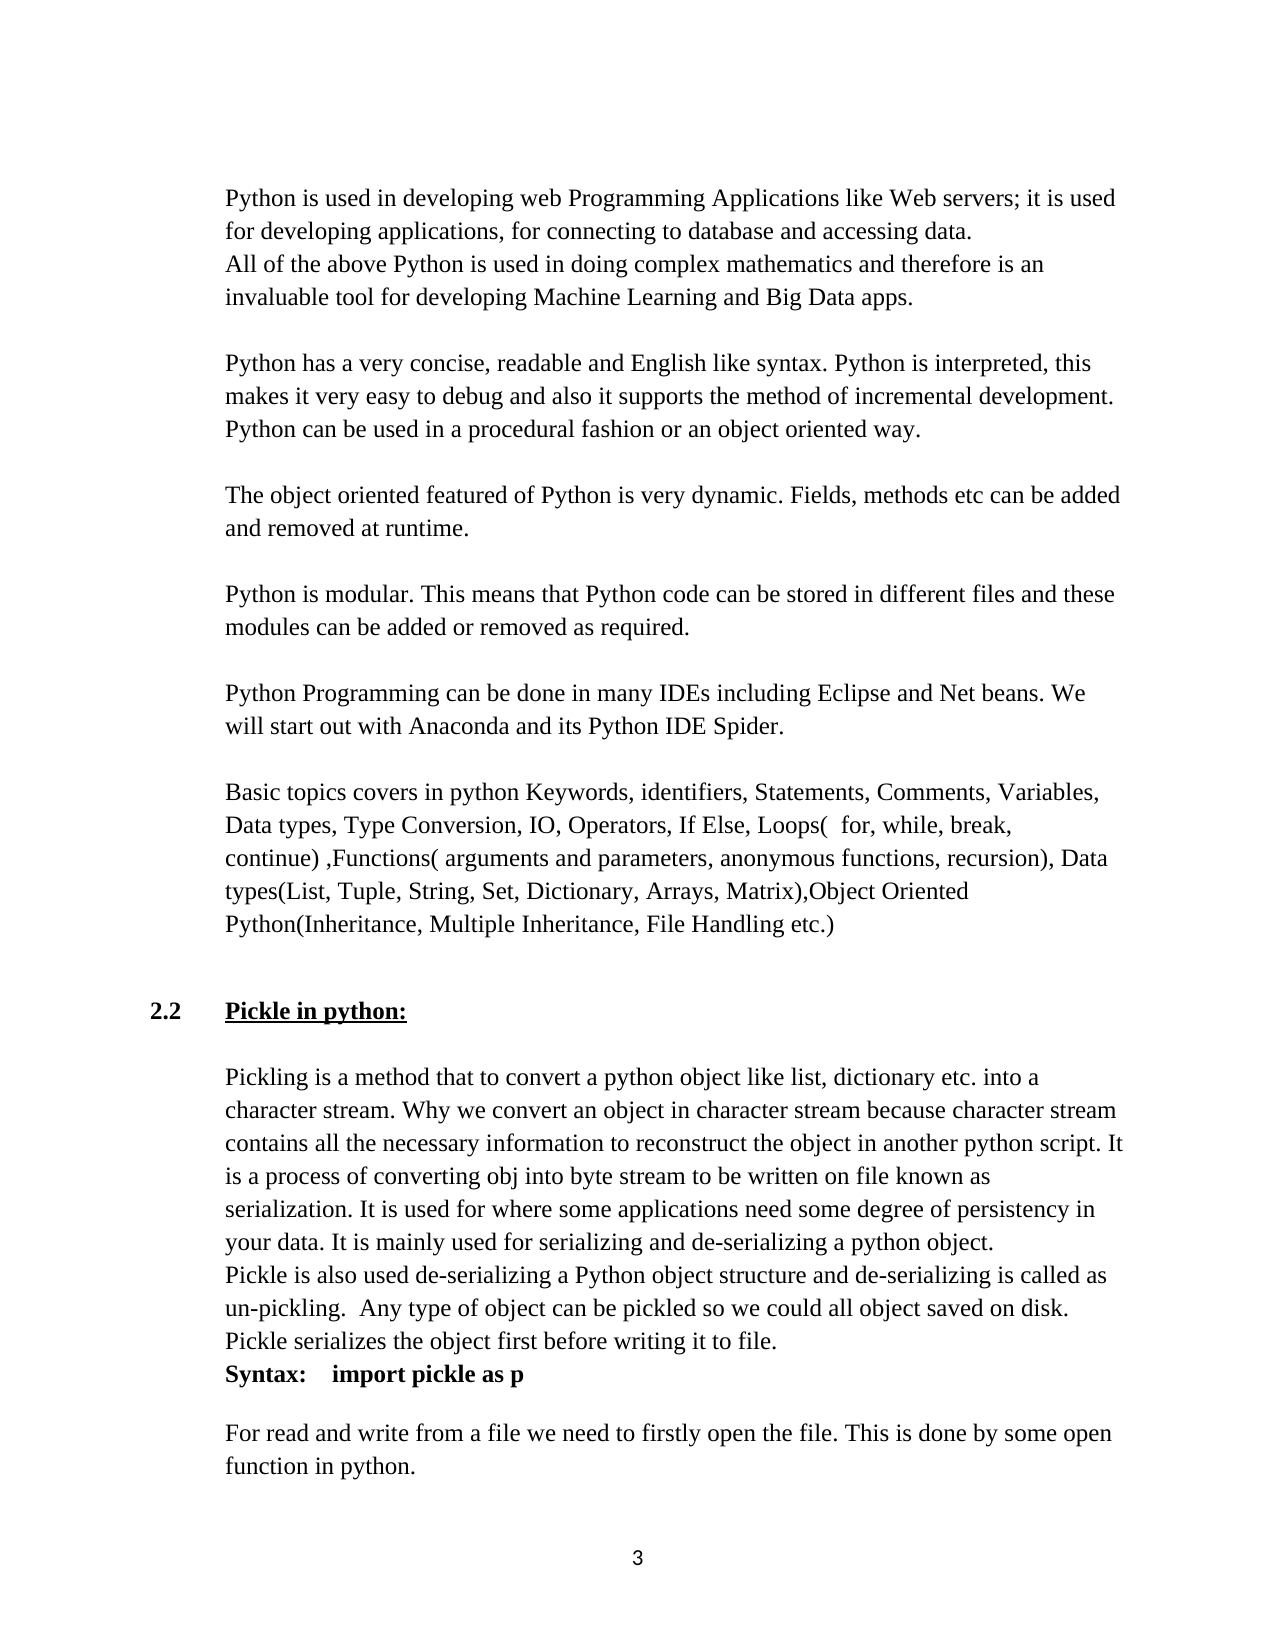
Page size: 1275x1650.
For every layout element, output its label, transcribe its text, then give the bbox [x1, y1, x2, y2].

text 2.2 Pickle in python: [150, 996, 1125, 1025]
text Python Programming can be done in many IDEs including Eclipse and Net beans. We will start out with Anaconda and its Python IDE Spider. [225, 678, 1125, 740]
text Pickling is a method that to convert a python object like list, dictionary etc. into a character stream. Why we convert an object in character stream because character stream contains all the necessary information to reconstruct the object in another python script. It is a process of converting obj into byte stream to be written on file known as serialization. It is used for where some applications need some degree of persistency in your data. It is mainly used for serializing and de-serializing a python object. [225, 1062, 1125, 1256]
text Pickle is also used de-serializing a Python object structure and de-serializing is called as un-pickling. Any type of object can be pickled so we could all object saved on disk. Pickle serializes the object first before writing it to file. [225, 1260, 1125, 1355]
text Python has a very concise, readable and English like syntax. Python is interpreted, this makes it very easy to debug and also it supports the method of incremental development. Python can be used in a procedural fashion or an object oriented way. [225, 348, 1125, 443]
text All of the above Python is used in doing complex mathematics and therefore is an invaluable tool for developing Machine Learning and Big Data apps. [225, 249, 1125, 311]
text Syntax: import pickle as p [150, 1359, 1125, 1388]
text Basic topics covers in python Keywords, identifiers, Statements, Comments, Variables, Data types, Type Conversion, IO, Operators, If Else, Loops( for, while, break, continue) ,Functions( arguments and parameters, anonymous functions, recursion), Data types(List, Tuple, String, Set, Dictionary, Arrays, Matrix),Object Oriented Python(Inheritance, Multiple Inheritance, File Handling etc.) [225, 777, 1125, 938]
text Python is modular. This means that Python code can be stored in different files and these modules can be added or removed as required. [225, 579, 1125, 641]
text Python is used in developing web Programming Applications like Web servers; it is used for developing applications, for connecting to database and accessing data. [225, 183, 1125, 245]
text For read and write from a file we need to firstly open the file. This is done by some open function in python. [225, 1392, 1125, 1480]
text The object oriented featured of Python is very dynamic. Fields, methods etc can be added and removed at runtime. [225, 480, 1125, 542]
